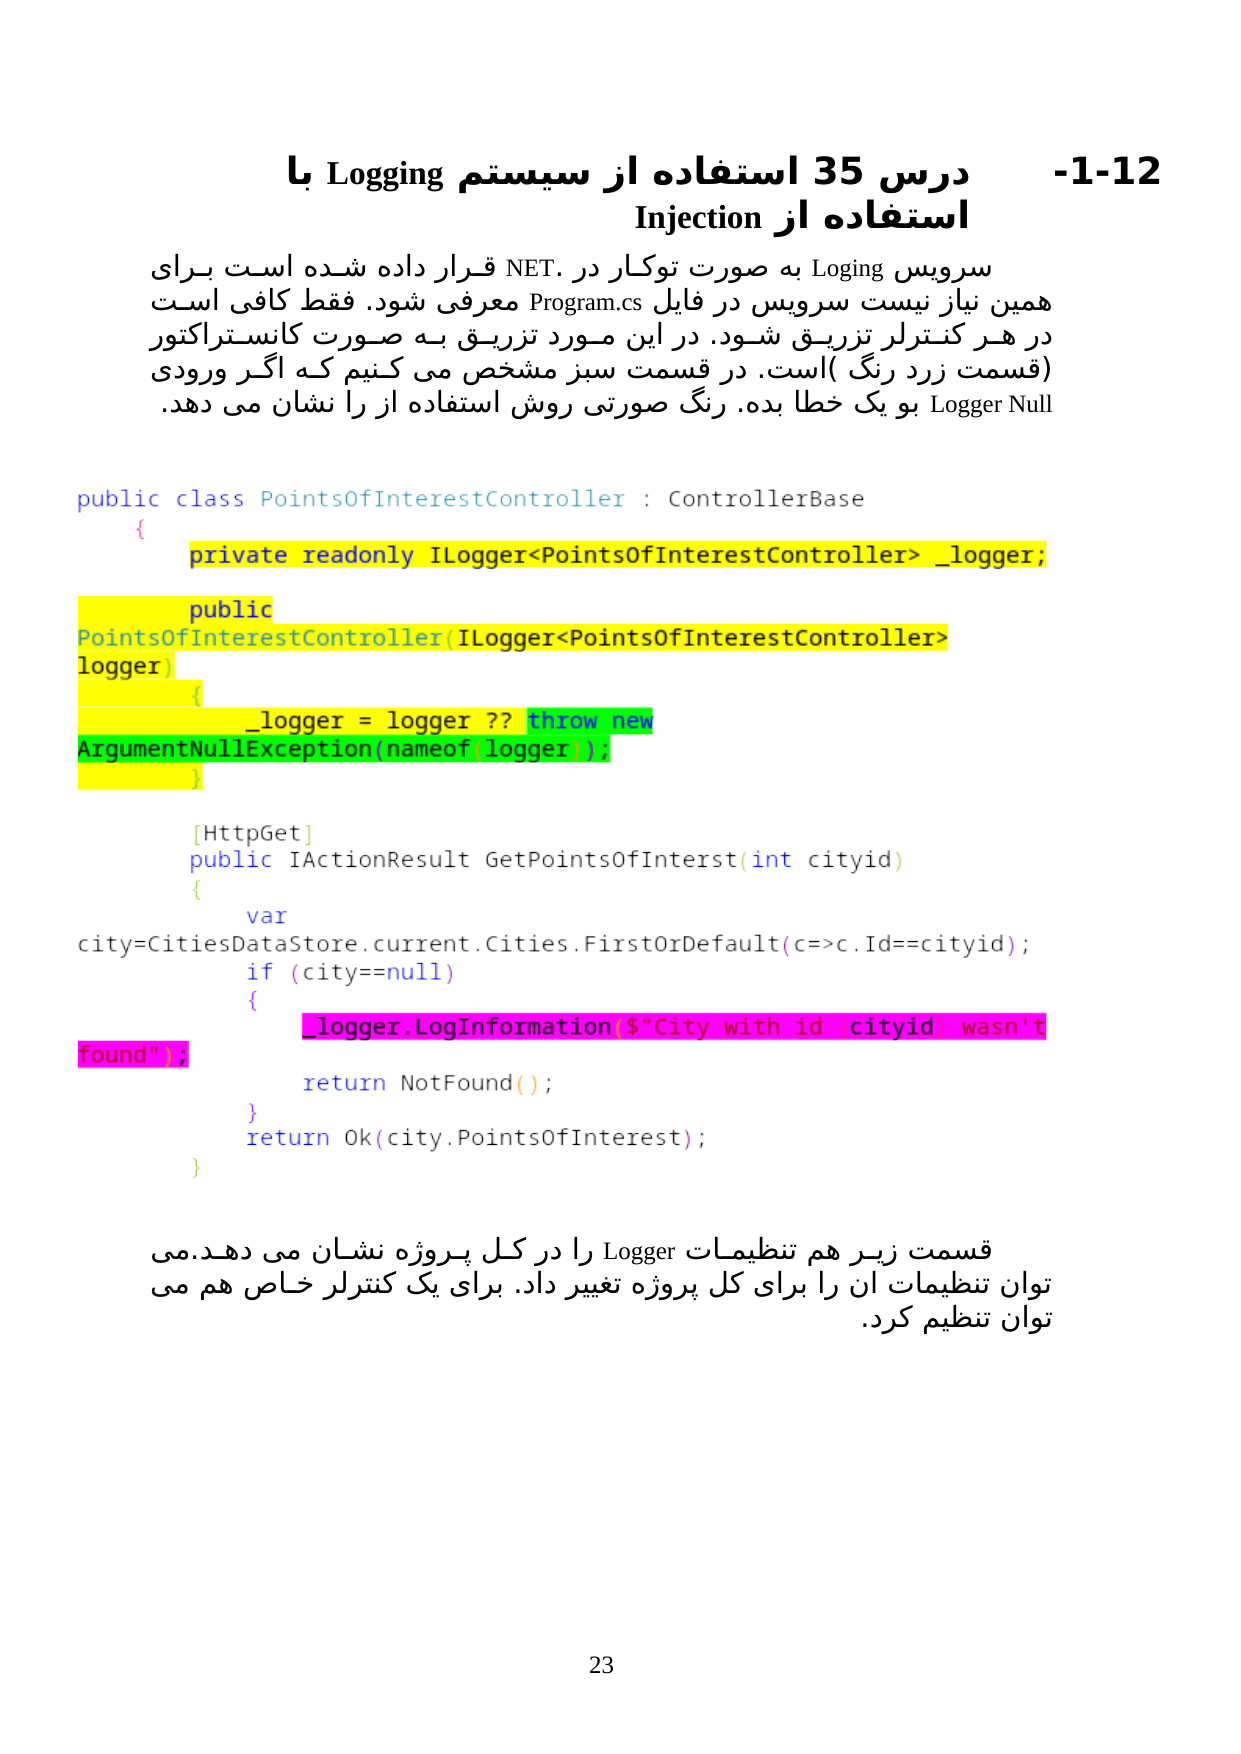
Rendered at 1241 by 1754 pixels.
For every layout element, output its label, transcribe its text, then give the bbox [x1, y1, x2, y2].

text سرویس Loging به صورت توکار در .NET قرار داده شده است برای همین نیاز نیست سرویس در فایل Program.cs معرفی شود. فقط کافی است در هر کنترلر تزریق شود. در این مورد تزریق به صورت کانستراکتور (قسمت زرد رنگ )است. در قسمت سبز مشخص می کنیم که اگر ورودی Logger Null بو یک خطا بده. رنگ صورتی روش استفاده از را نشان می دهد. [150, 250, 1053, 419]
text قسمت زیر هم تنظیمات Logger را در کل پروژه نشان می دهد.می توان تنظیمات ان را برای کل پروژه تغییر داد. برای یک کنترلر خاص هم می توان تنظیم کرد. [150, 1233, 1053, 1334]
text درس 35 استفاده از سیستم Logging با استفاده از Injection [150, 150, 1053, 237]
